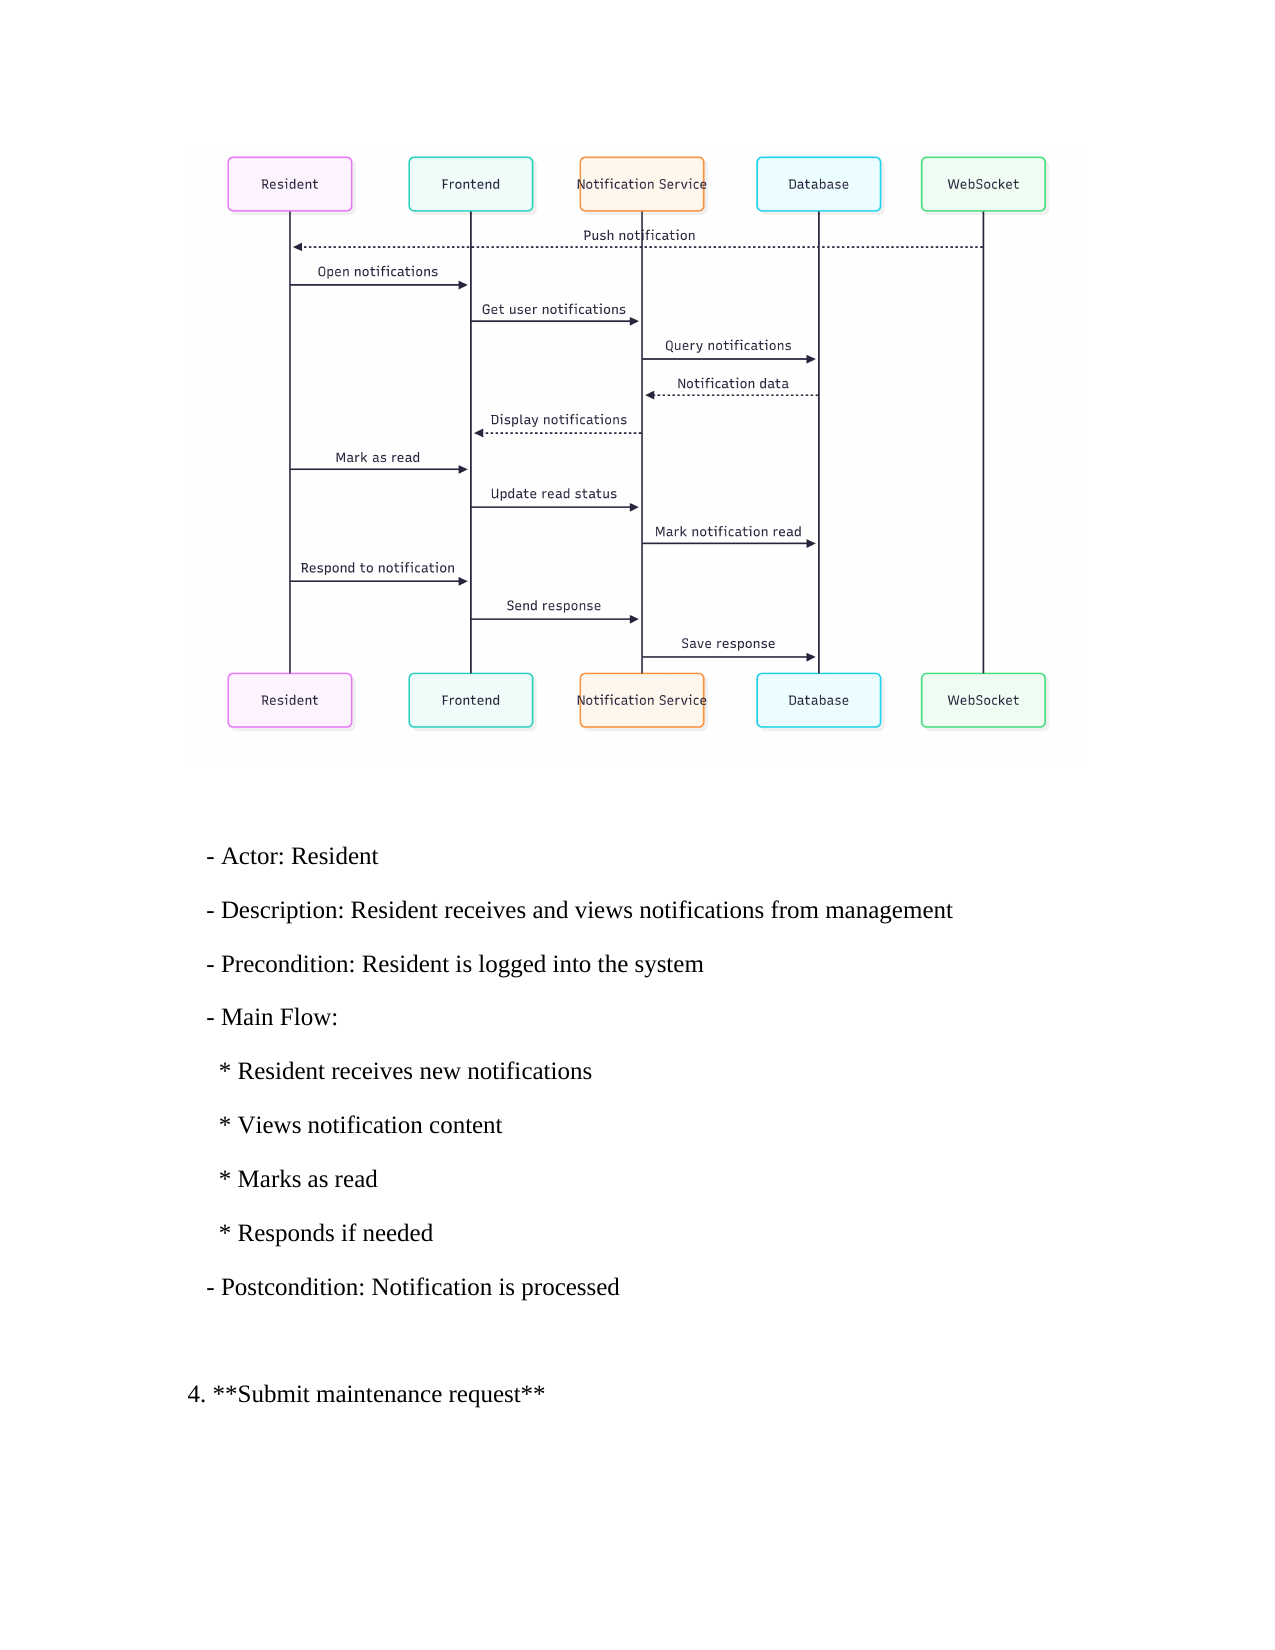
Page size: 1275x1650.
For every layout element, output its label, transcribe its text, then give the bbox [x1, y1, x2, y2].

text - Main Flow: [187, 1002, 1087, 1031]
text - Precondition: Resident is logged into the system [187, 949, 1087, 977]
text 4. **Submit maintenance request** [187, 1379, 1087, 1408]
text - Actor: Resident [187, 841, 1087, 870]
text - Postcondition: Notification is processed [187, 1272, 1087, 1301]
text * Views notification content [187, 1110, 1087, 1139]
picture [187, 150, 1088, 762]
text * Responds if needed [187, 1218, 1087, 1247]
text * Resident receives new notifications [187, 1056, 1087, 1085]
text - Description: Resident receives and views notifications from management [187, 895, 1087, 923]
text * Marks as read [187, 1164, 1087, 1193]
